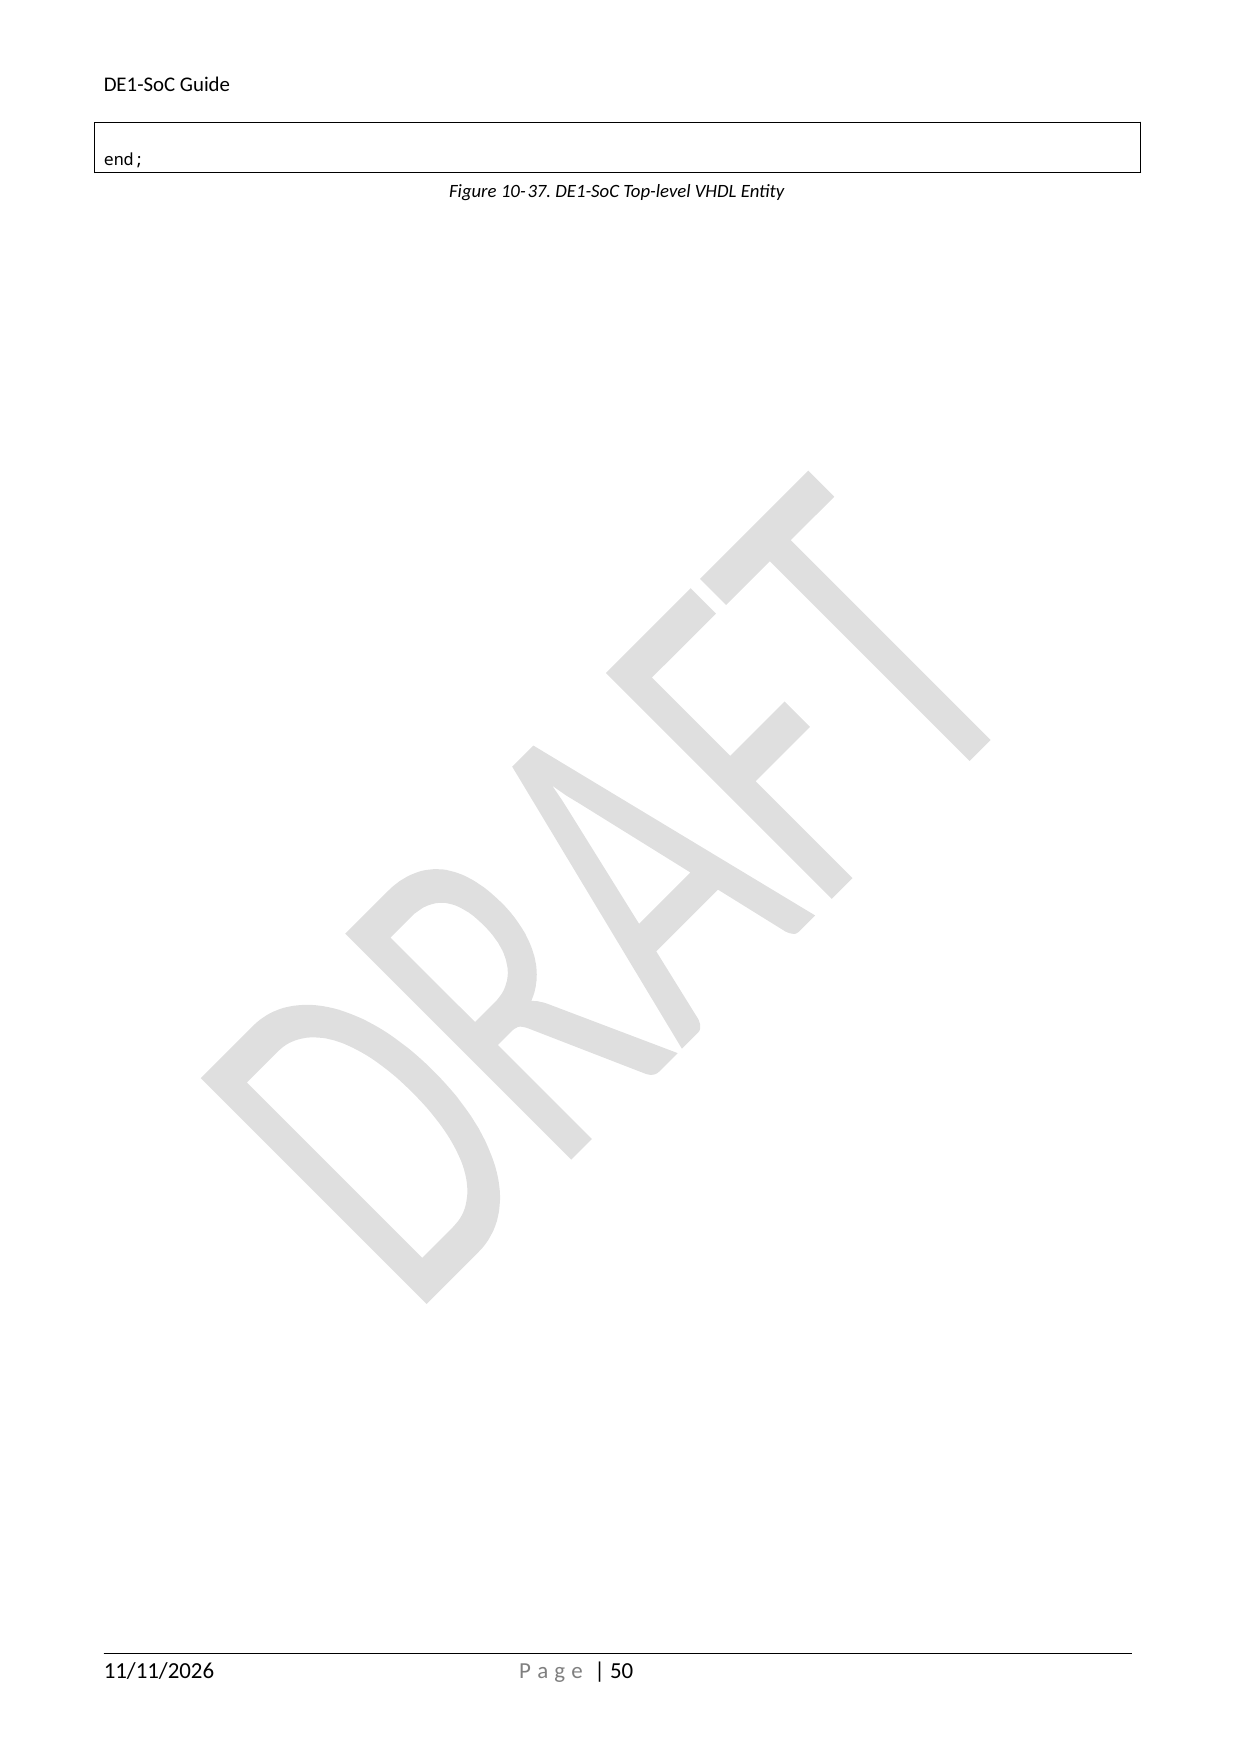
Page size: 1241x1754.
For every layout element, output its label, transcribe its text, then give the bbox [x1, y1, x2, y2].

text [95, 123, 1140, 172]
